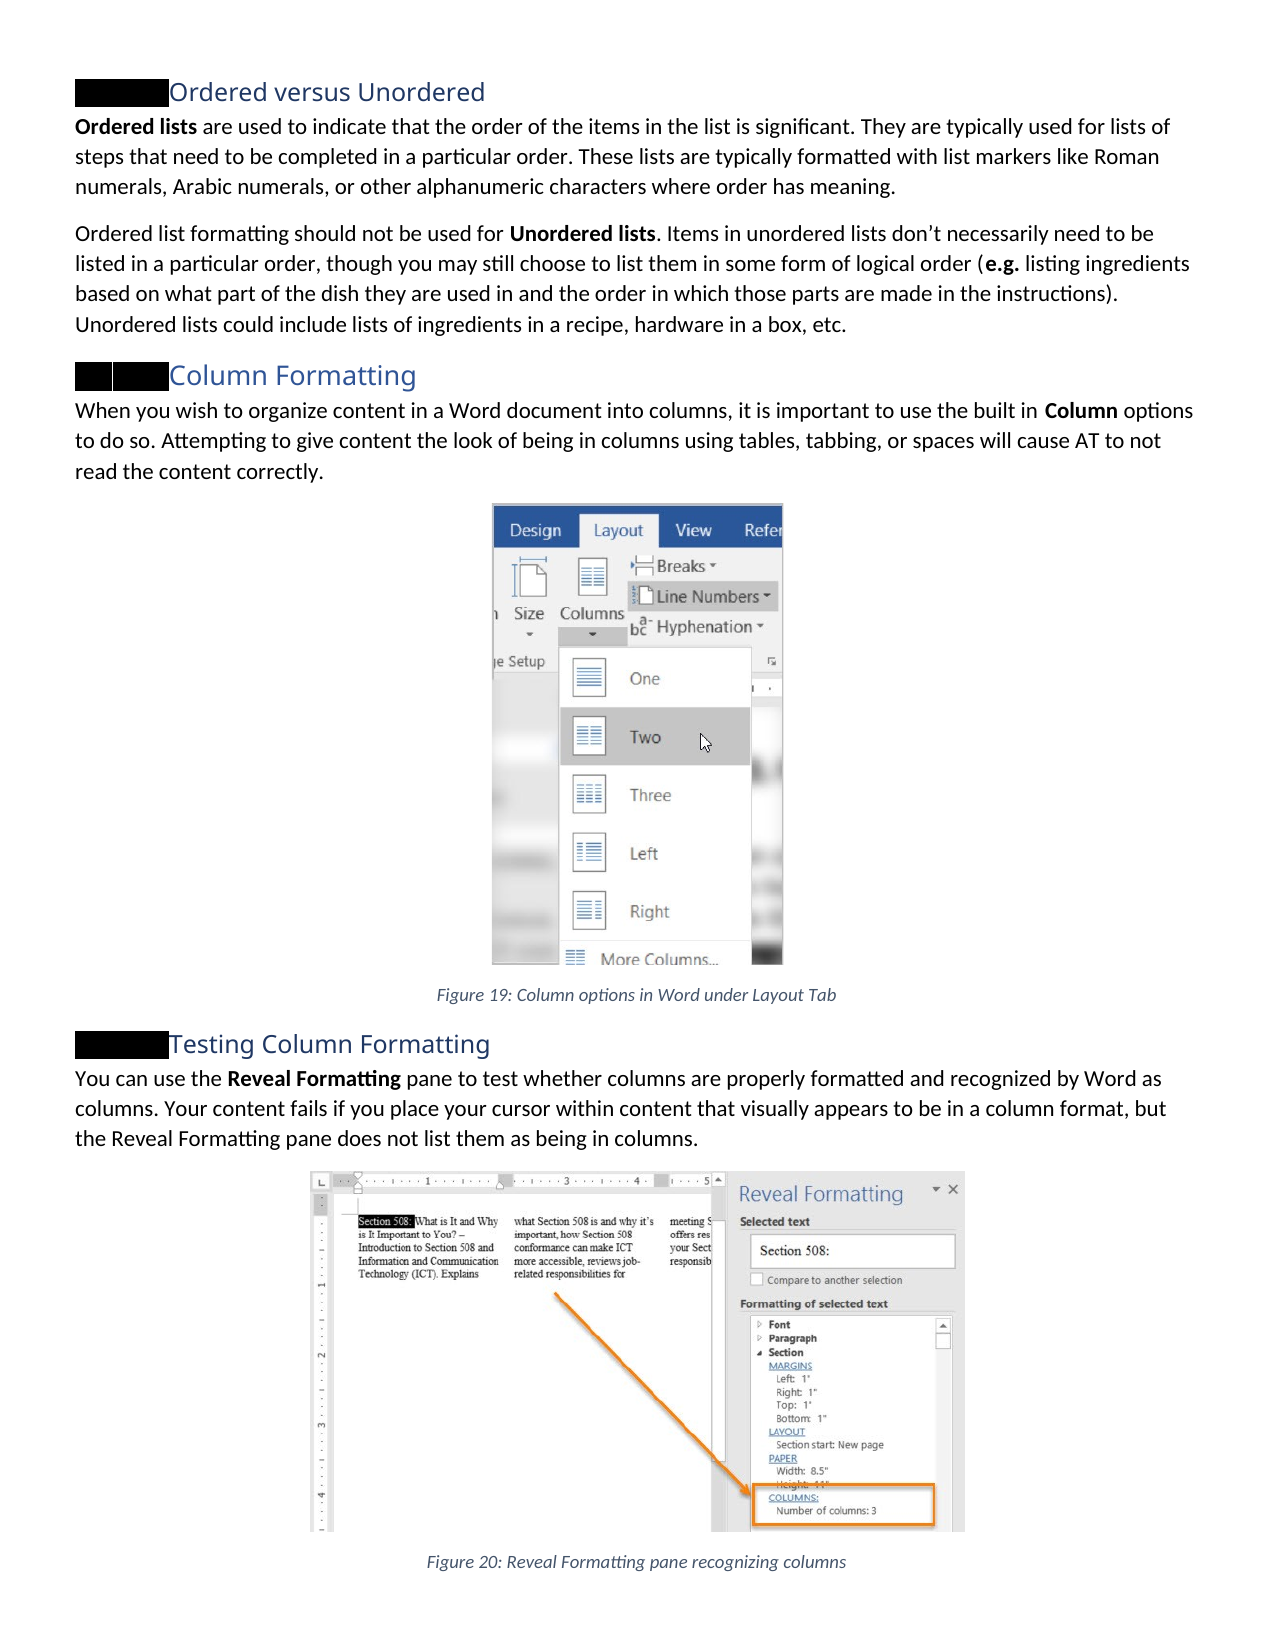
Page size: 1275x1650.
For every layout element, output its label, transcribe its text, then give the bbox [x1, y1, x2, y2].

text Ordered versus Unordered [75, 75, 1200, 109]
picture [491, 503, 784, 965]
text Column Formatting [75, 357, 1200, 393]
text Ordered list formatting should not be used for Unordered lists. Items in unordered lists don’t necessarily need to be listed in a particular order, though you may still choose to list them in some form of logical order (e.g. listing ingredients based on what part of the dish they are used in and the order in which those parts are made in the instructions). Unordered lists could include lists of ingredients in a recipe, hardware in a box, etc. [75, 219, 1200, 338]
text When you wish to organize content in a Word document into columns, it is important to use the built in Column options to do so. Attempting to give content the look of being in columns using tables, tabbing, or spaces will cause AT to not read the content correctly. [75, 396, 1200, 485]
picture [310, 1171, 965, 1532]
text Ordered lists are used to indicate that the order of the items in the list is significant. They are typically used for lists of steps that need to be completed in a particular order. These lists are typically formatted with list markers like Roman numerals, Arabic numerals, or other alphanumeric characters where order has meaning. [75, 112, 1200, 200]
text Testing Column Formatting [75, 1027, 1200, 1061]
text You can use the Reveal Formatting pane to test whether columns are properly formatted and recognized by Word as columns. Your content fails if you place your cursor within content that visually appears to be in a column format, but the Reveal Formatting pane does not list them as being in columns. [75, 1064, 1200, 1152]
